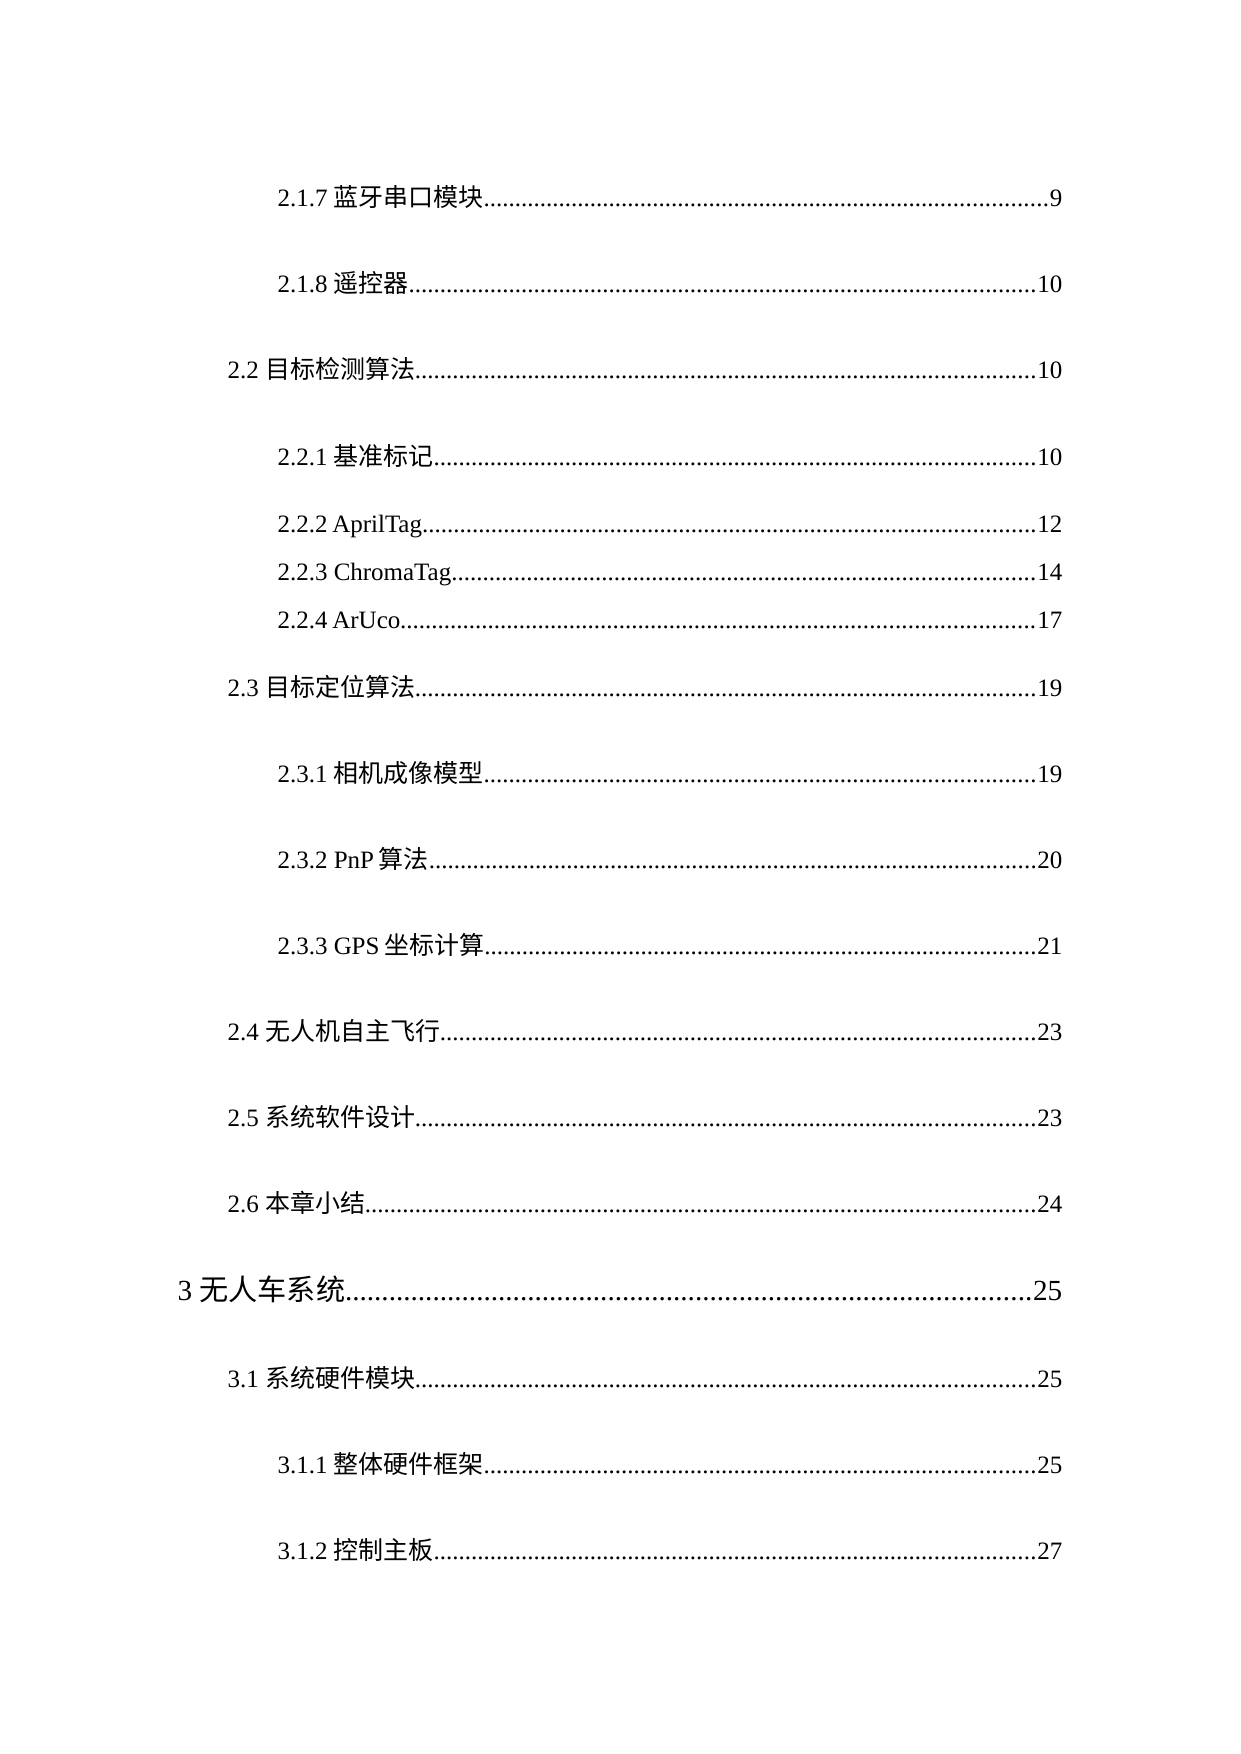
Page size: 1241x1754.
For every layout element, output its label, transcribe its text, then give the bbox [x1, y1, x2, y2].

text 2.5 系统软件设计 23 [227, 1081, 1063, 1149]
text 2.3.2 PnP算法 20 [277, 823, 1063, 891]
text 2.1.8 遥控器 10 [277, 248, 1063, 316]
text 3.1.2 控制主板 27 [277, 1515, 1063, 1583]
text 2.2.2 AprilTag 12 [277, 506, 1063, 540]
text 2.2.4 ArUco 17 [277, 603, 1063, 637]
text 2.3 目标定位算法 19 [227, 651, 1063, 719]
text 2.1.7 蓝牙串口模块 9 [277, 162, 1063, 230]
text 2.4 无人机自主飞行 23 [227, 995, 1063, 1063]
text 2.6 本章小结 24 [227, 1167, 1063, 1235]
text 3.1.1 整体硬件框架 25 [277, 1429, 1063, 1497]
text 3.1 系统硬件模块 25 [227, 1343, 1063, 1411]
text 2.2.1 基准标记 10 [277, 420, 1063, 488]
text 3 无人车系统 25 [177, 1253, 1063, 1321]
text 2.2 目标检测算法 10 [227, 334, 1063, 402]
text 2.2.3 ChromaTag 14 [277, 554, 1063, 588]
text 2.3.1 相机成像模型 19 [277, 737, 1063, 805]
text 2.3.3 GPS坐标计算 21 [277, 909, 1063, 977]
